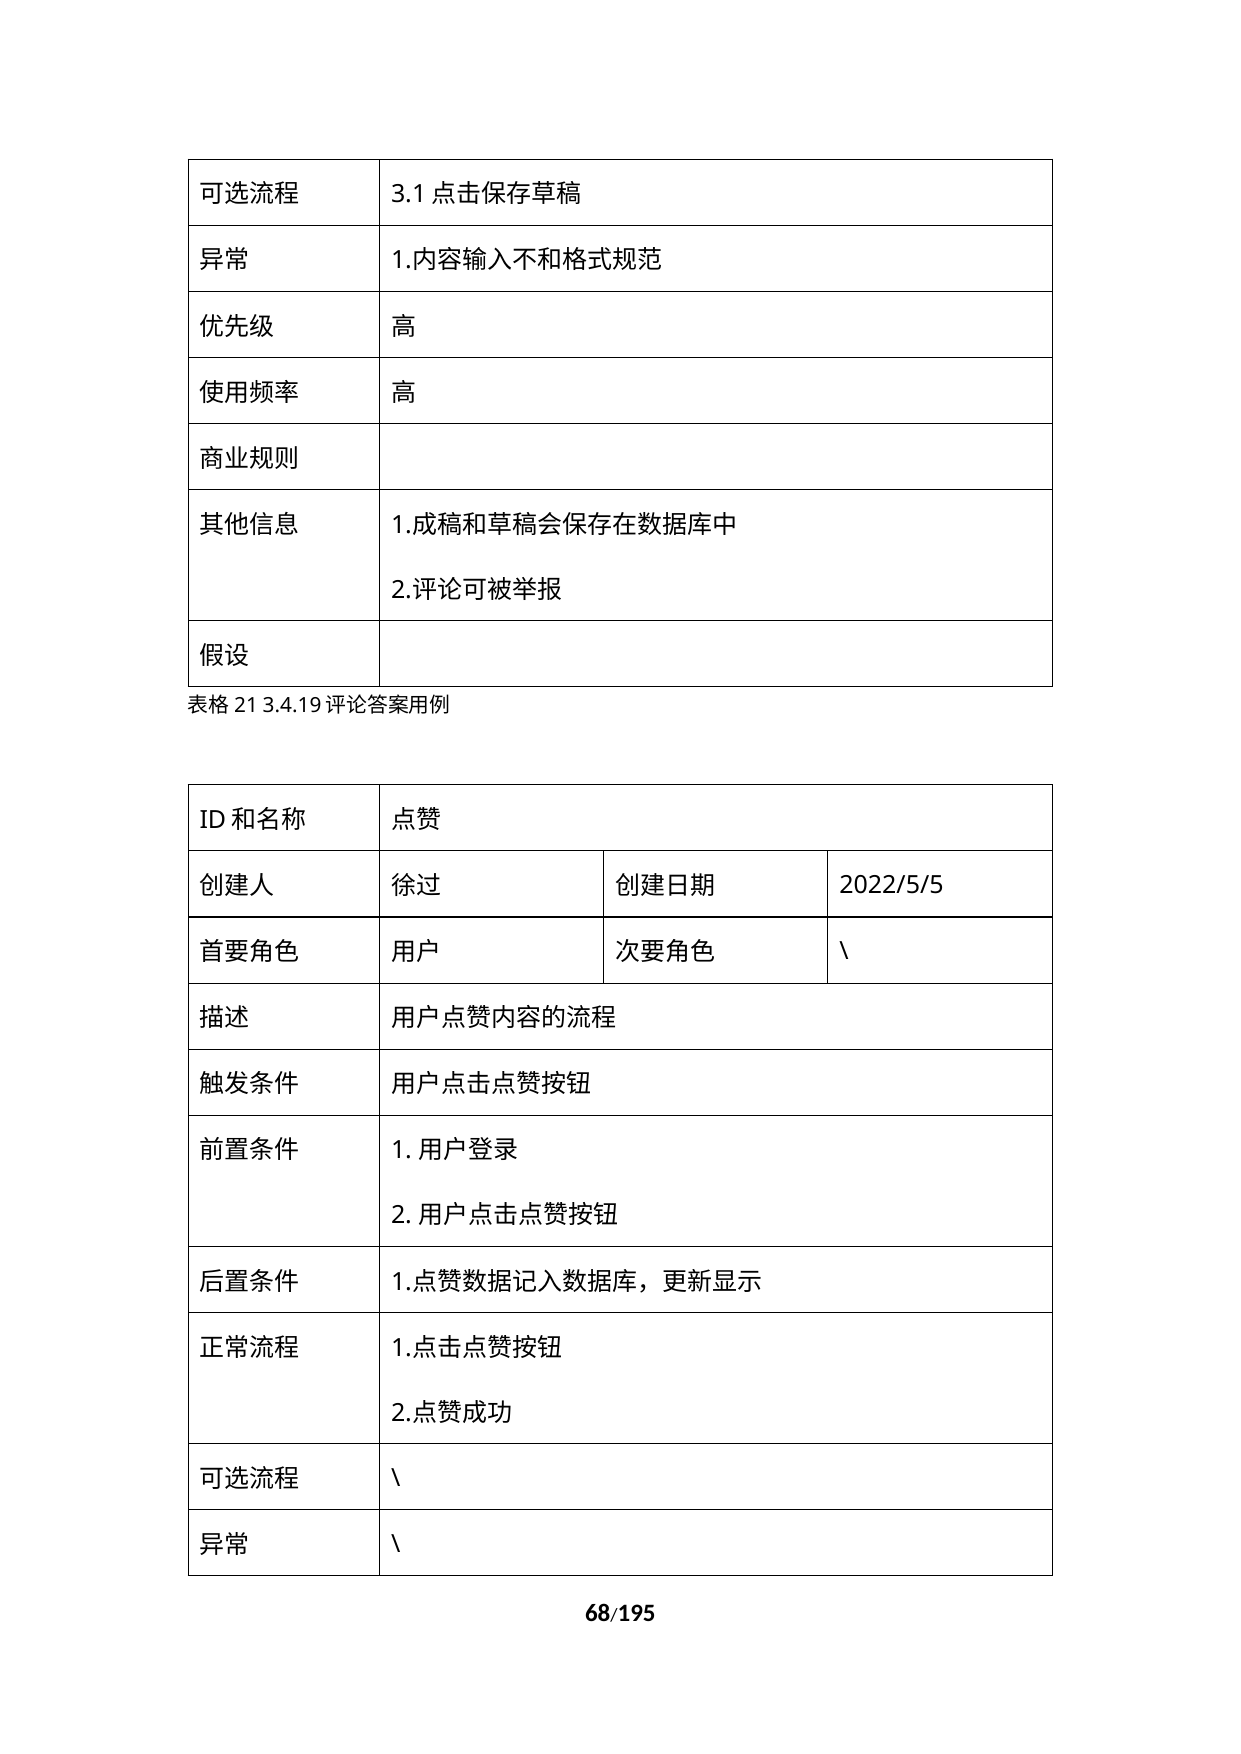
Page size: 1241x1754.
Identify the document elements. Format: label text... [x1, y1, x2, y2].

table_cell 描述 [189, 984, 379, 1048]
table_cell 用户点赞内容的流程 [380, 984, 1052, 1048]
table_cell 首要角色 [189, 918, 379, 982]
table_cell 正常流程 [189, 1313, 379, 1443]
table_cell 优先级 [189, 292, 379, 357]
table_cell 1.点击点赞按钮 2.点赞成功 [380, 1313, 1052, 1443]
table_cell 3.1点击保存草稿 [380, 160, 1052, 224]
table_cell 徐过 [380, 851, 603, 916]
table_cell 可选流程 [189, 1444, 379, 1509]
table_cell [380, 424, 1052, 489]
table_cell [380, 621, 1052, 686]
table_cell \ [380, 1510, 1052, 1575]
table_cell 商业规则 [189, 424, 379, 489]
table_cell 高 [380, 358, 1052, 423]
table_cell \ [828, 918, 1052, 982]
table_cell 创建日期 [604, 851, 827, 916]
table_cell 1.成稿和草稿会保存在数据库中 2.评论可被举报 [380, 490, 1052, 620]
table_cell \ [380, 1444, 1052, 1509]
table_cell 1.点赞数据记入数据库，更新显示 [380, 1247, 1052, 1312]
table_cell 创建人 [189, 851, 379, 916]
table_cell 高 [380, 292, 1052, 357]
table_cell 异常 [189, 226, 379, 291]
table_cell 可选流程 [189, 160, 379, 224]
table_cell 2022/5/5 [828, 851, 1052, 916]
table_cell 触发条件 [189, 1050, 379, 1114]
table_cell 使用频率 [189, 358, 379, 423]
table_cell 前置条件 [189, 1116, 379, 1246]
table_cell 异常 [189, 1510, 379, 1575]
table_header 点赞 [380, 785, 1052, 850]
table_cell 其他信息 [189, 490, 379, 620]
table_cell 1. 用户登录 2. 用户点击点赞按钮 [380, 1116, 1052, 1246]
table_cell 1.内容输入不和格式规范 [380, 226, 1052, 291]
table_cell 用户点击点赞按钮 [380, 1050, 1052, 1114]
table_cell 假设 [189, 621, 379, 686]
table_header ID和名称 [189, 785, 379, 850]
table_cell 次要角色 [604, 918, 827, 982]
table_cell 后置条件 [189, 1247, 379, 1312]
table_cell 用户 [380, 918, 603, 982]
text 表格 21 3.4.19评论答案用例 [187, 687, 1053, 719]
